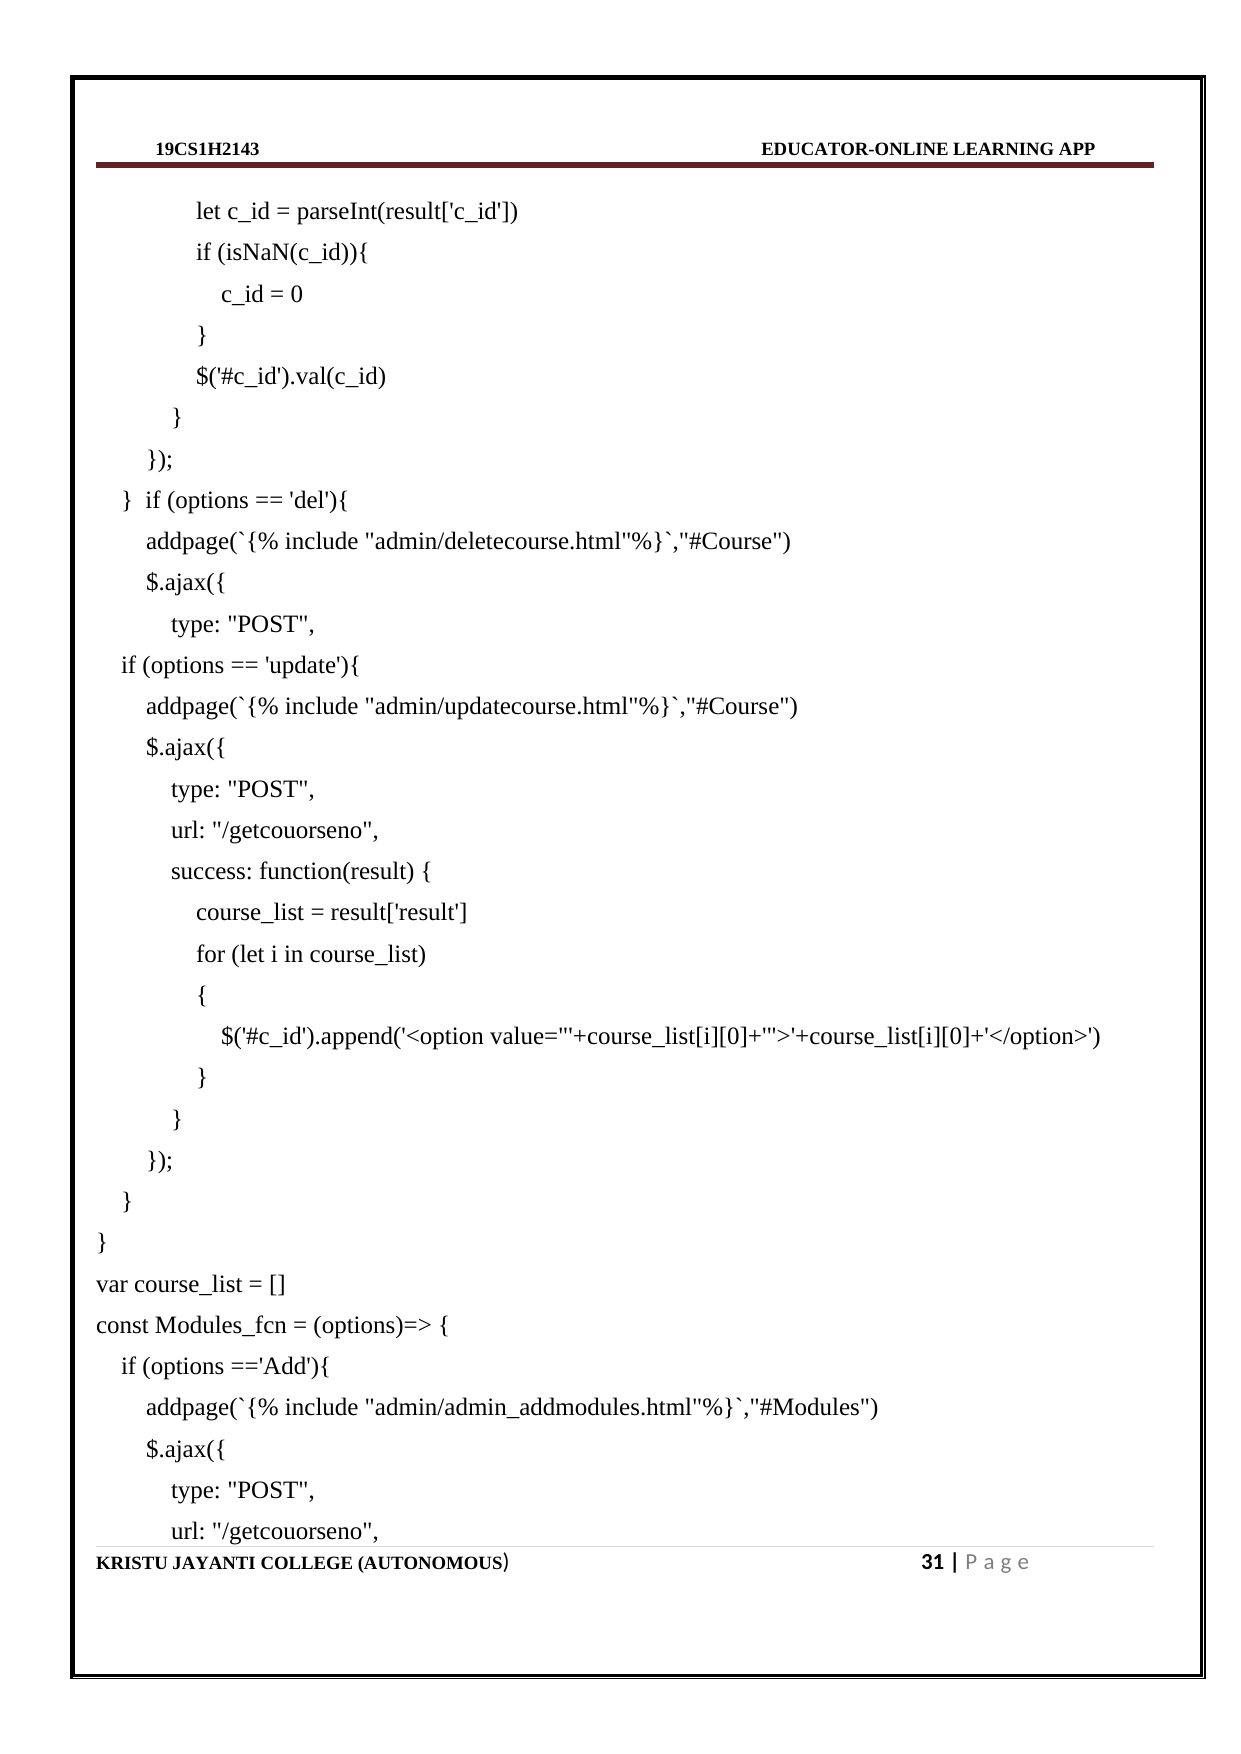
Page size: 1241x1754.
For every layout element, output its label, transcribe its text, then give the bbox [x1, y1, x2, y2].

text type: "POST", [96, 774, 1154, 802]
text } [96, 320, 1154, 349]
text $.ajax({ [96, 567, 1154, 596]
text } [96, 1186, 1154, 1215]
text } if (options == 'del'){ [96, 485, 1154, 514]
text }); [96, 1145, 1154, 1174]
text const Modules_fcn = (options)=> { [96, 1310, 1154, 1339]
text type: "POST", [96, 1475, 1154, 1504]
text if (isNaN(c_id)){ [96, 237, 1154, 266]
text $('#c_id').append('<option value="'+course_list[i][0]+'">'+course_list[i][0]+'</option>') [96, 1021, 1154, 1050]
text for (let i in course_list) [96, 939, 1154, 967]
text $.ajax({ [96, 1434, 1154, 1462]
text let c_id = parseInt(result['c_id']) [96, 196, 1154, 225]
text type: "POST", [96, 609, 1154, 637]
text addpage(`{% include "admin/deletecourse.html"%}`,"#Course") [96, 526, 1154, 555]
text { [96, 980, 1154, 1009]
text course_list = result['result'] [96, 897, 1154, 926]
text $.ajax({ [96, 732, 1154, 761]
text success: function(result) { [96, 856, 1154, 885]
text if (options == 'update'){ [96, 650, 1154, 679]
text } [96, 1062, 1154, 1091]
text } [96, 1104, 1154, 1132]
text url: "/getcouorseno", [96, 815, 1154, 844]
text if (options =='Add'){ [96, 1351, 1154, 1380]
text var course_list = [] [96, 1269, 1154, 1297]
text $('#c_id').val(c_id) [96, 361, 1154, 390]
text }); [96, 444, 1154, 472]
text url: "/getcouorseno", [96, 1516, 1154, 1545]
text addpage(`{% include "admin/updatecourse.html"%}`,"#Course") [96, 691, 1154, 720]
text } [96, 1227, 1154, 1256]
text } [96, 402, 1154, 431]
text c_id = 0 [96, 279, 1154, 307]
text addpage(`{% include "admin/admin_addmodules.html"%}`,"#Modules") [96, 1392, 1154, 1421]
